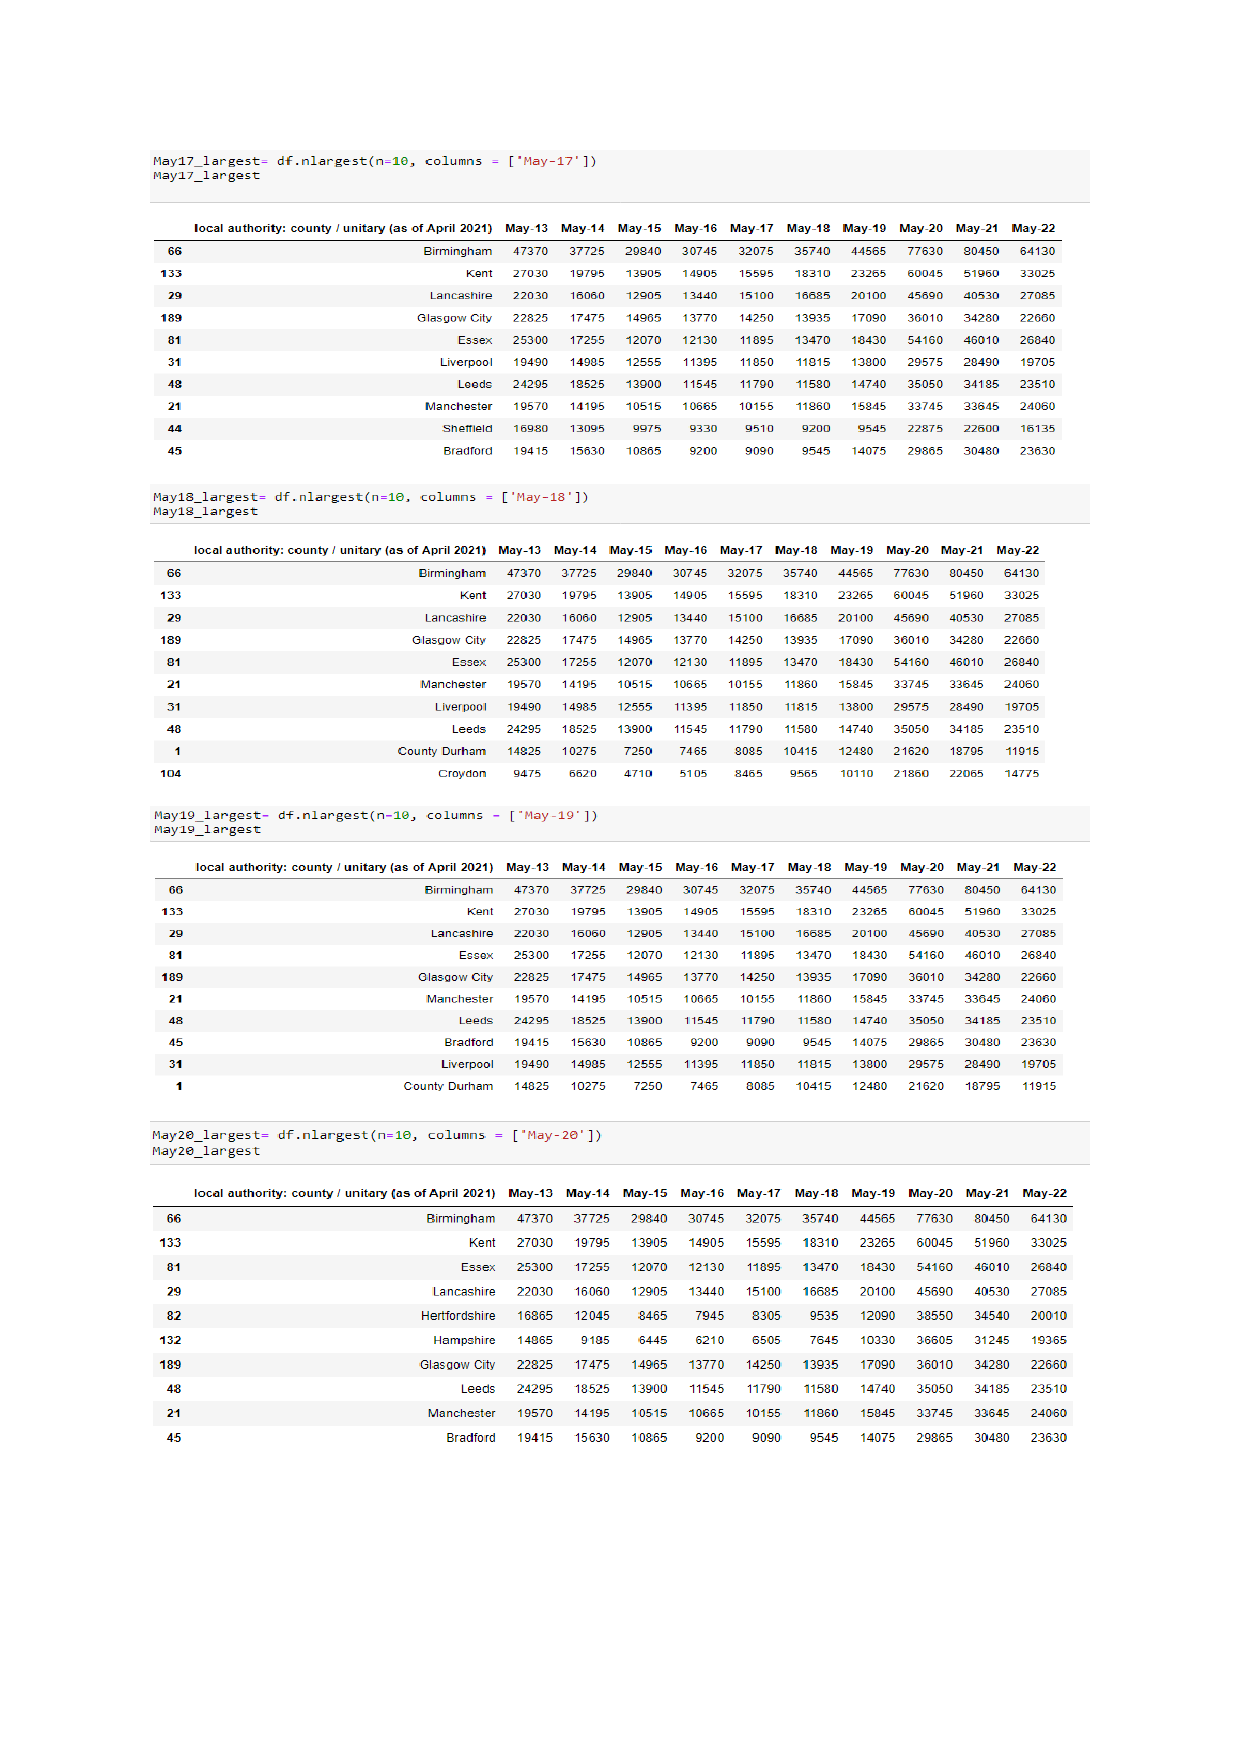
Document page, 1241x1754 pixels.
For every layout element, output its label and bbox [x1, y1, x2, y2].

picture [150, 806, 1090, 1101]
picture [150, 1119, 1090, 1458]
picture [150, 484, 1090, 788]
picture [150, 150, 1090, 466]
